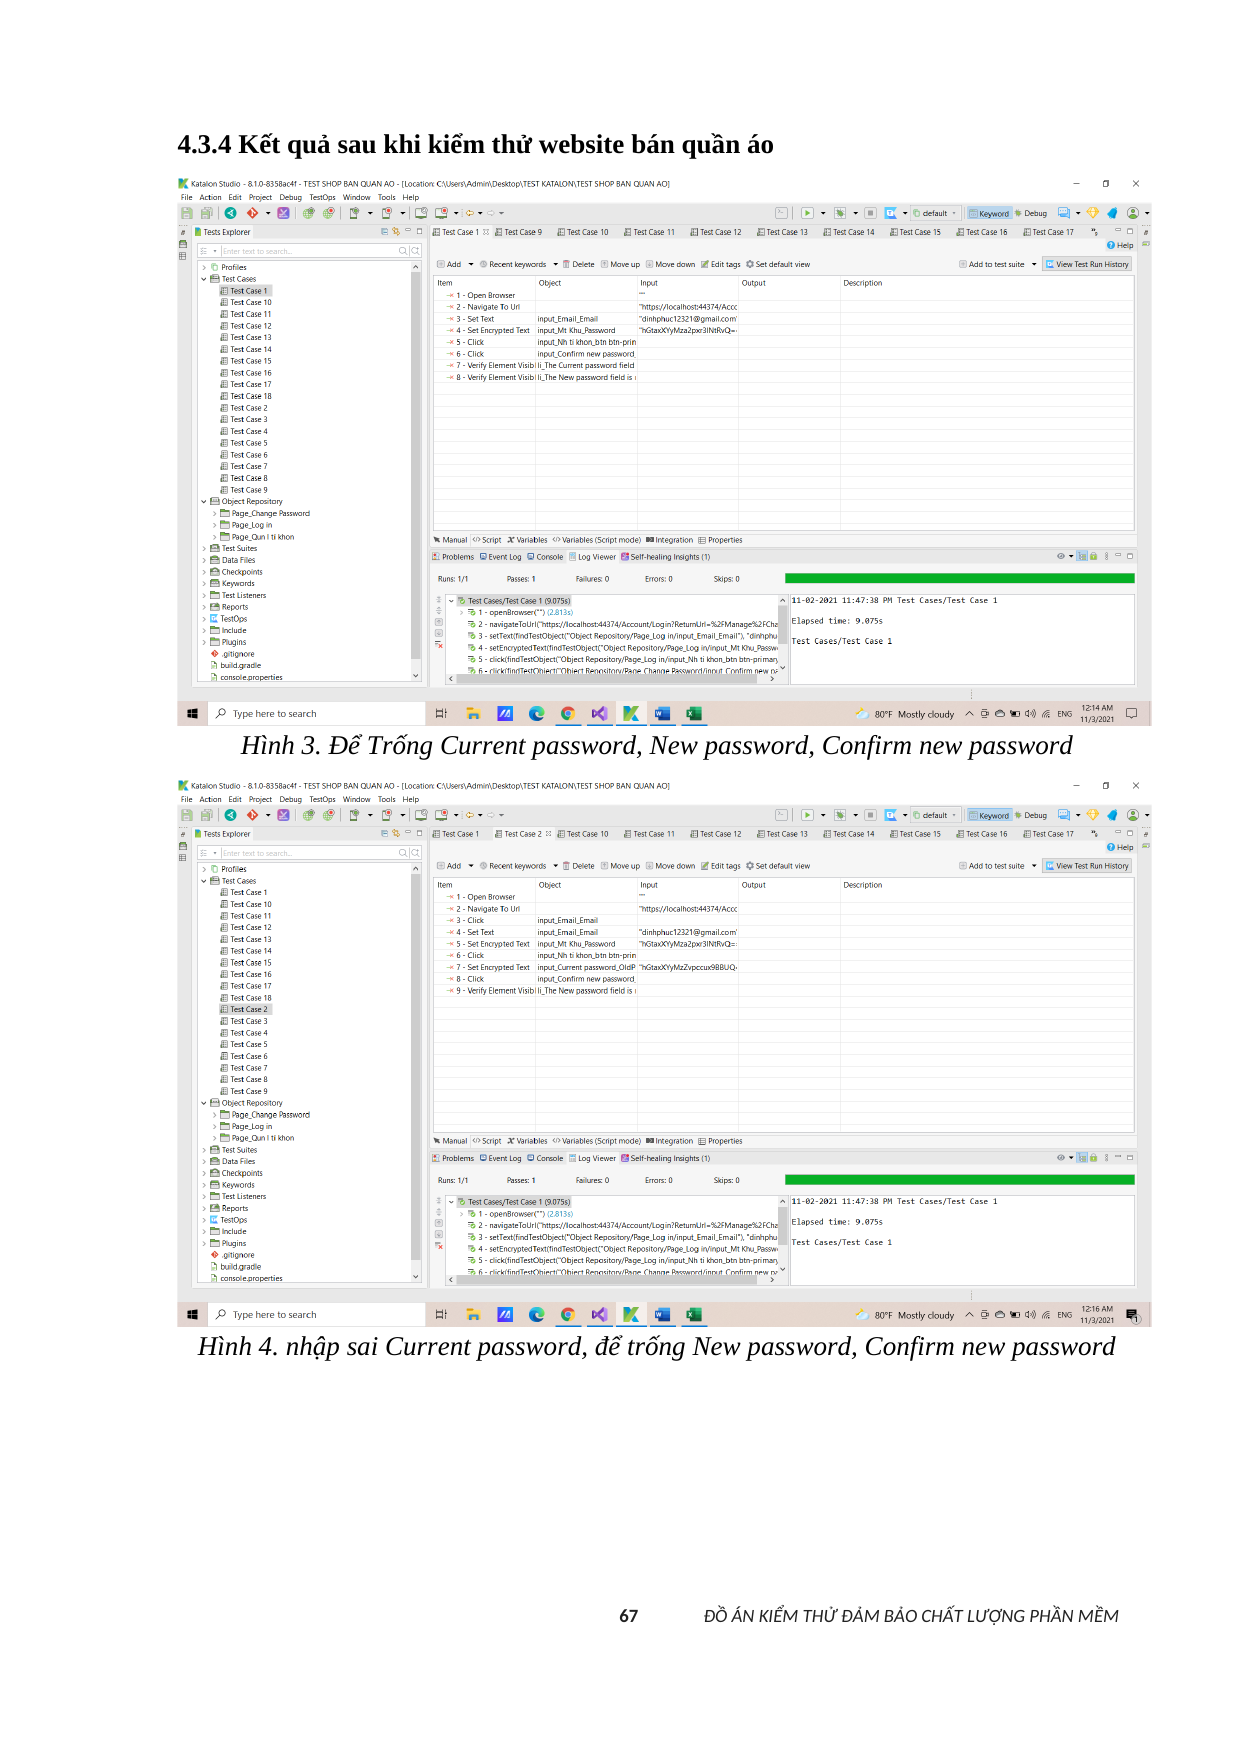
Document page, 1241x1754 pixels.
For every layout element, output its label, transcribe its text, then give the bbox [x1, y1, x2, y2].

picture [177, 177, 1152, 726]
text 4.3.4 Kết quả sau khi kiểm thử website bán quần áo [177, 128, 1138, 159]
text Hình 3. Để Trống Current password, New password, Confirm new password [177, 726, 1138, 760]
picture [177, 778, 1152, 1327]
text Hình 4. nhập sai Current password, để trống New password, Confirm new password [177, 1327, 1138, 1361]
